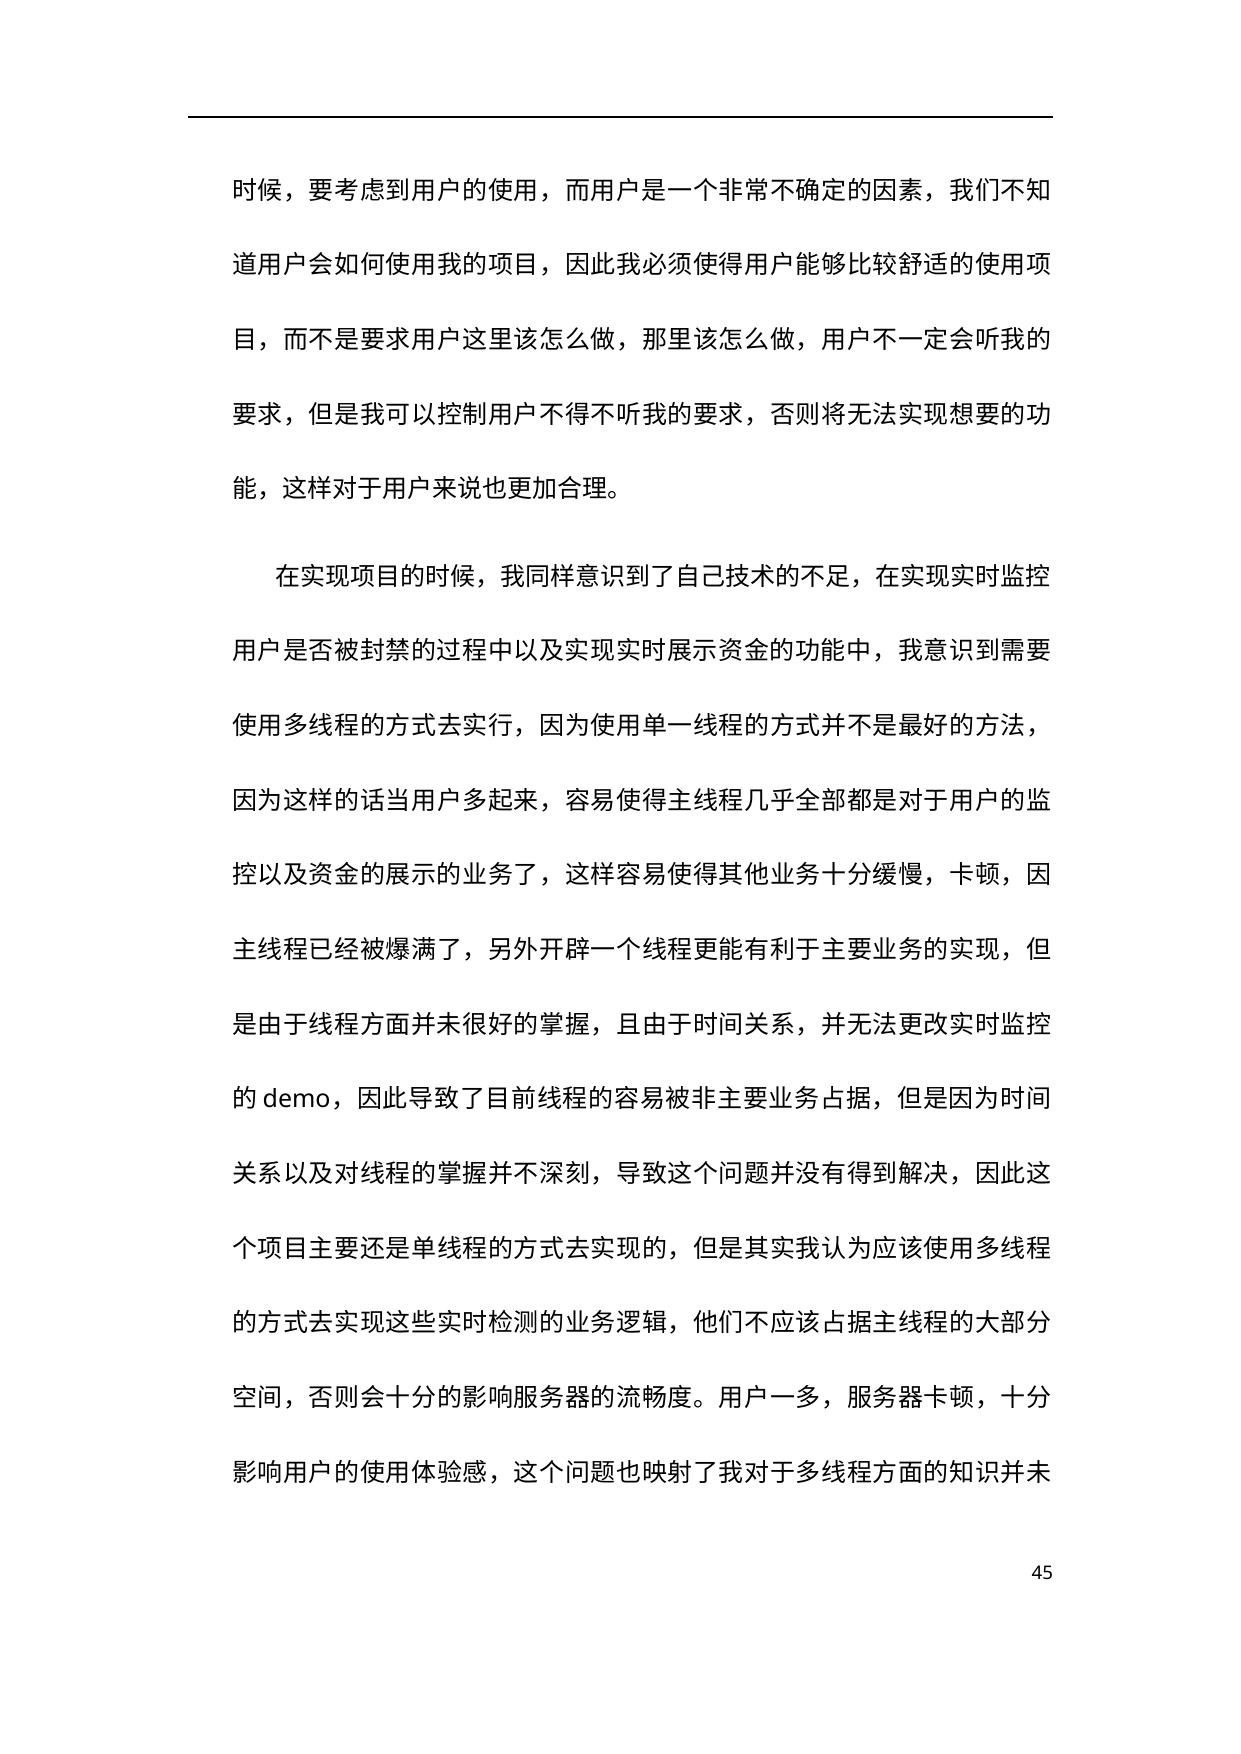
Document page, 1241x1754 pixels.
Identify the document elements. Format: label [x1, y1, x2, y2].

text [232, 156, 1053, 519]
text [232, 542, 1053, 1503]
